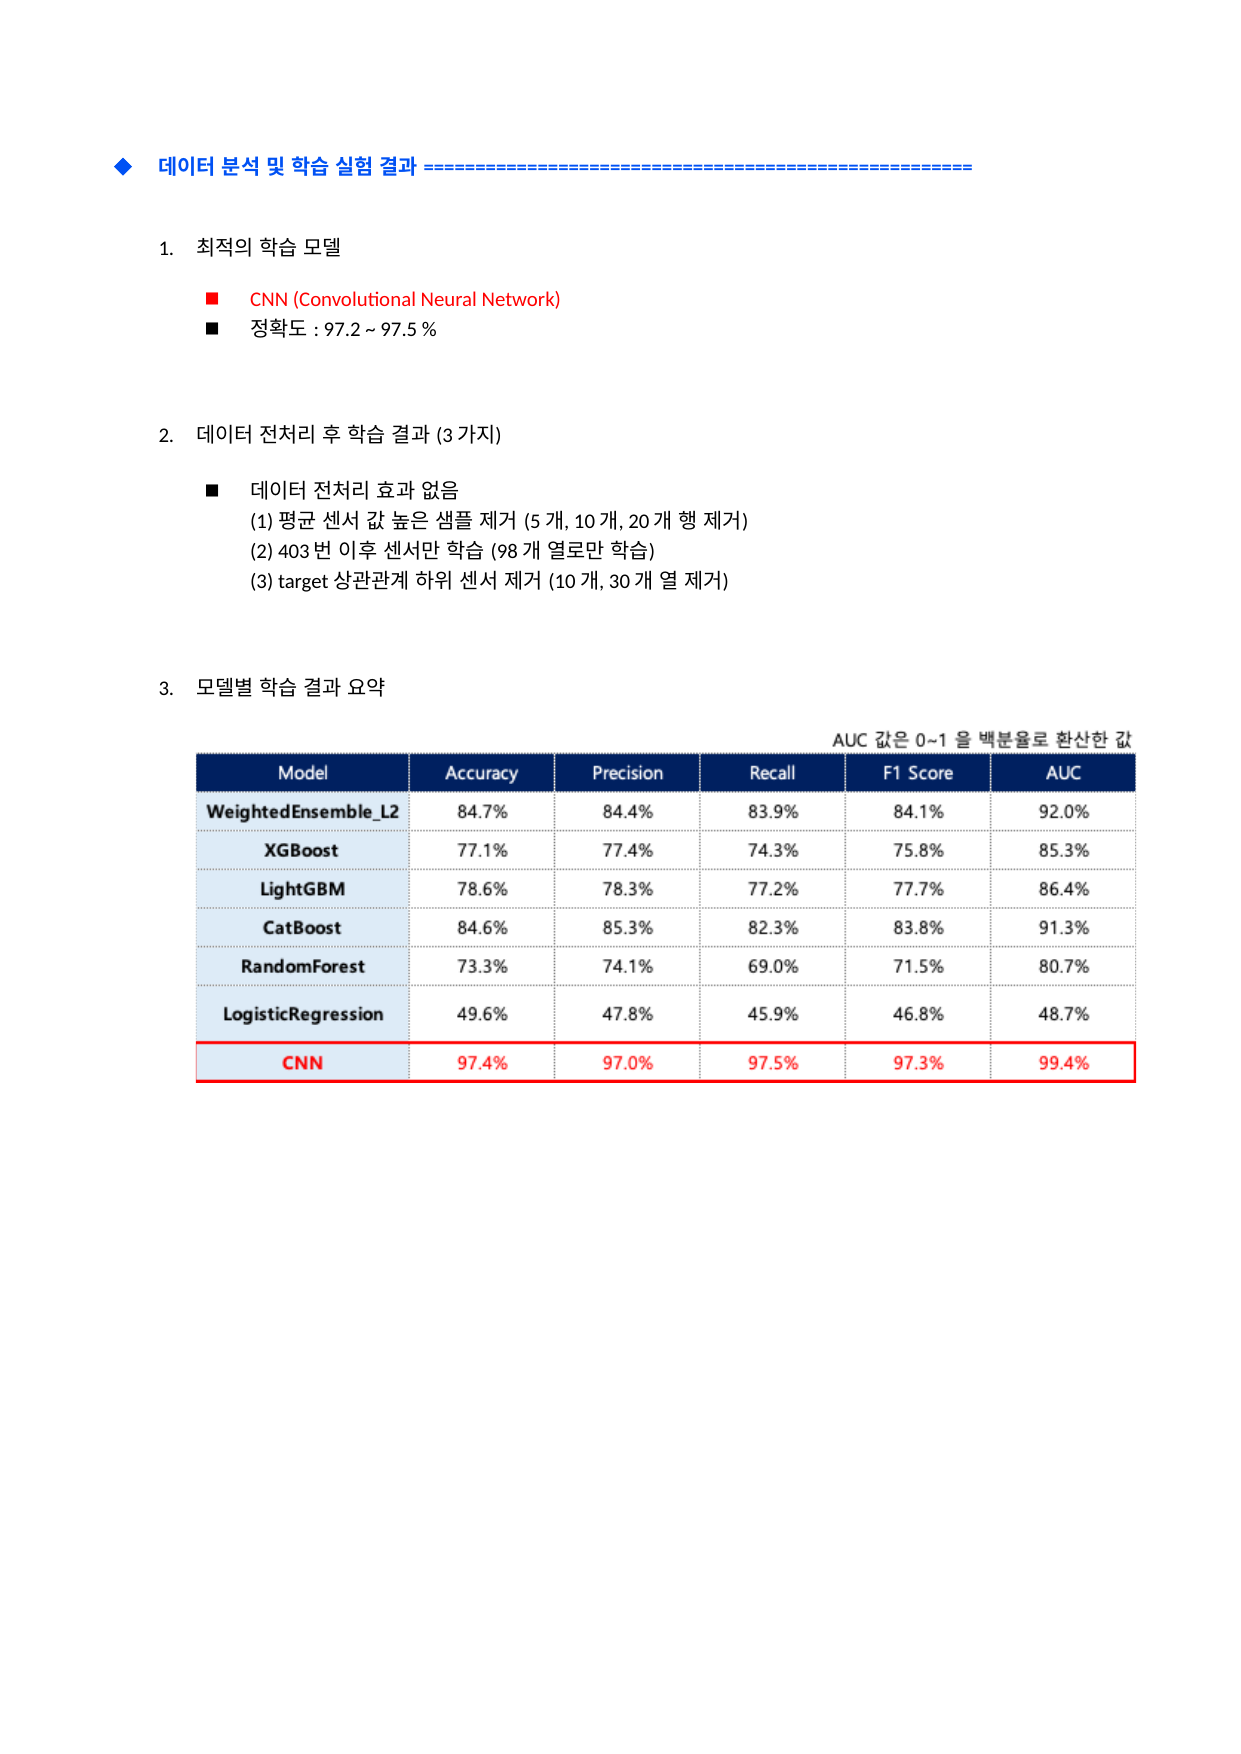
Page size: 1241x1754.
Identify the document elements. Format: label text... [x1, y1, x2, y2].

list (1) 평균 센서 값 높은 샘플 제거 (5개, 10개, 20개 행 제거) [250, 504, 1128, 534]
list 데이터 전처리 효과 없음 [204, 474, 1128, 504]
list CNN (Convolutional Neural Network) [204, 287, 1128, 312]
list 데이터 분석 및 학습 실험 결과 ===================================================== [112, 150, 1128, 180]
list 데이터 전처리 후 학습 결과 (3가지) [158, 418, 1128, 449]
picture [195, 726, 1137, 1083]
list (2) 403번 이후 센서만 학습 (98개 열로만 학습) [250, 534, 1128, 565]
list 정확도 : 97.2 ~ 97.5 % [204, 312, 1128, 342]
list 최적의 학습 모델 [158, 231, 1128, 261]
list (3) target 상관관계 하위 센서 제거 (10개, 30개 열 제거) [250, 565, 1128, 595]
list 모델별 학습 결과 요약 [158, 671, 1128, 701]
